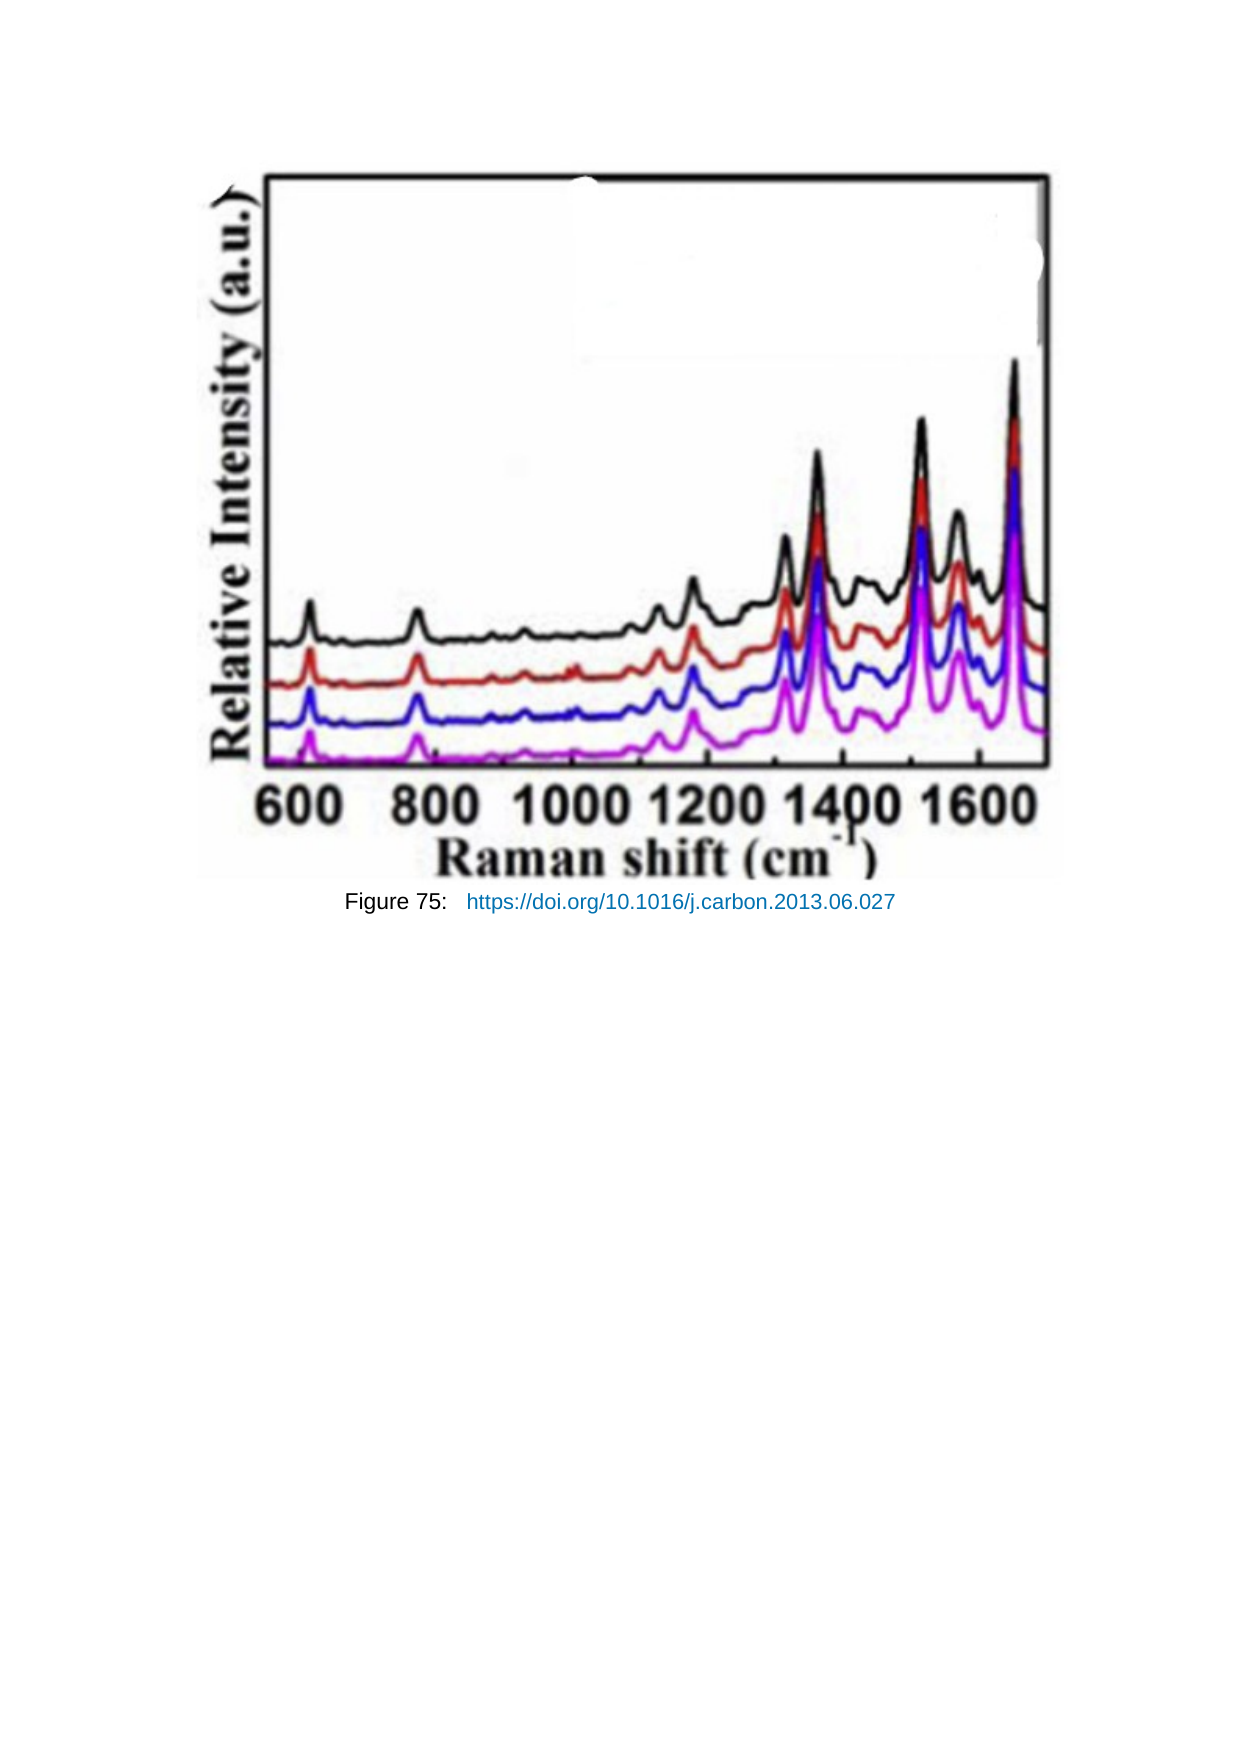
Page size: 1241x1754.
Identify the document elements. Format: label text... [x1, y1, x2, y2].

picture [172, 150, 1068, 885]
text Figure 75:: https://doi.org/10.1016/j.carbon.2013.06.027 [150, 888, 1090, 914]
